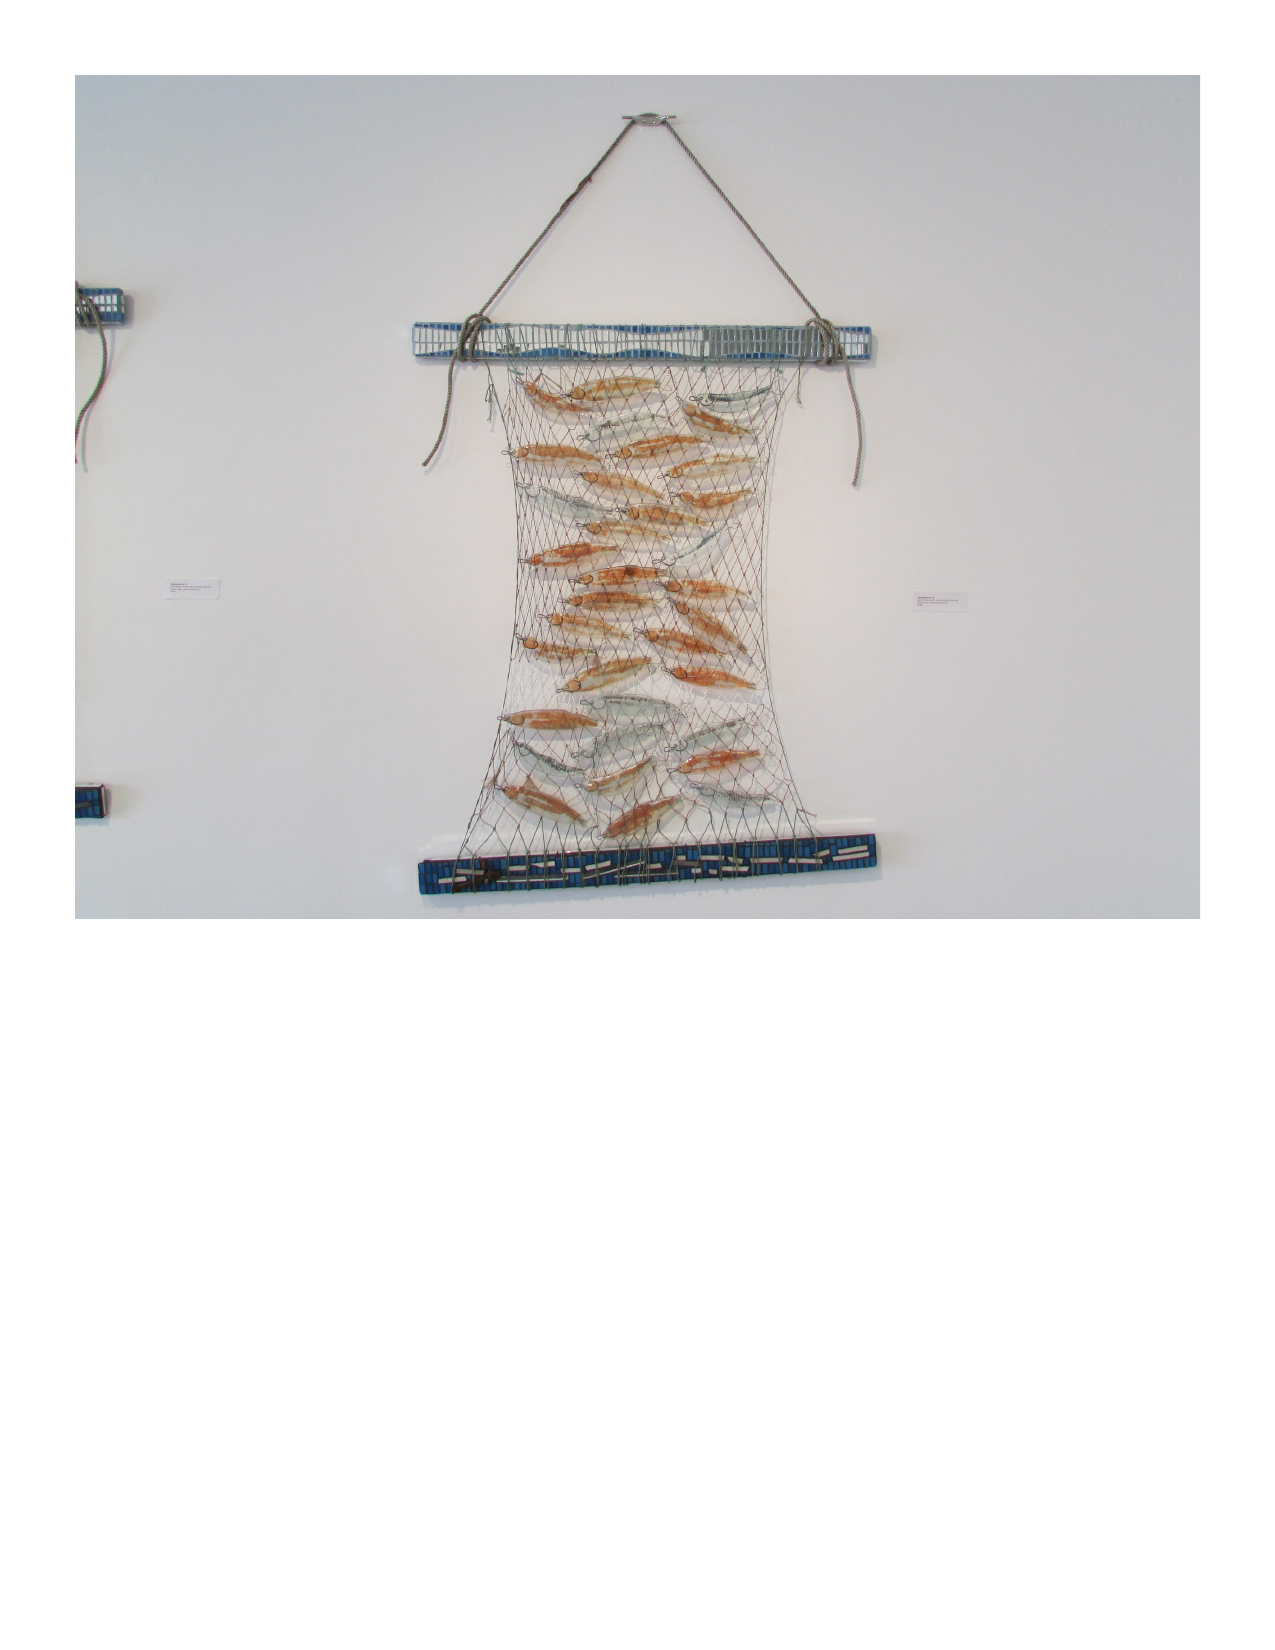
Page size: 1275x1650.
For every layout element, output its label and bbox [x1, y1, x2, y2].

picture [75, 75, 1200, 919]
